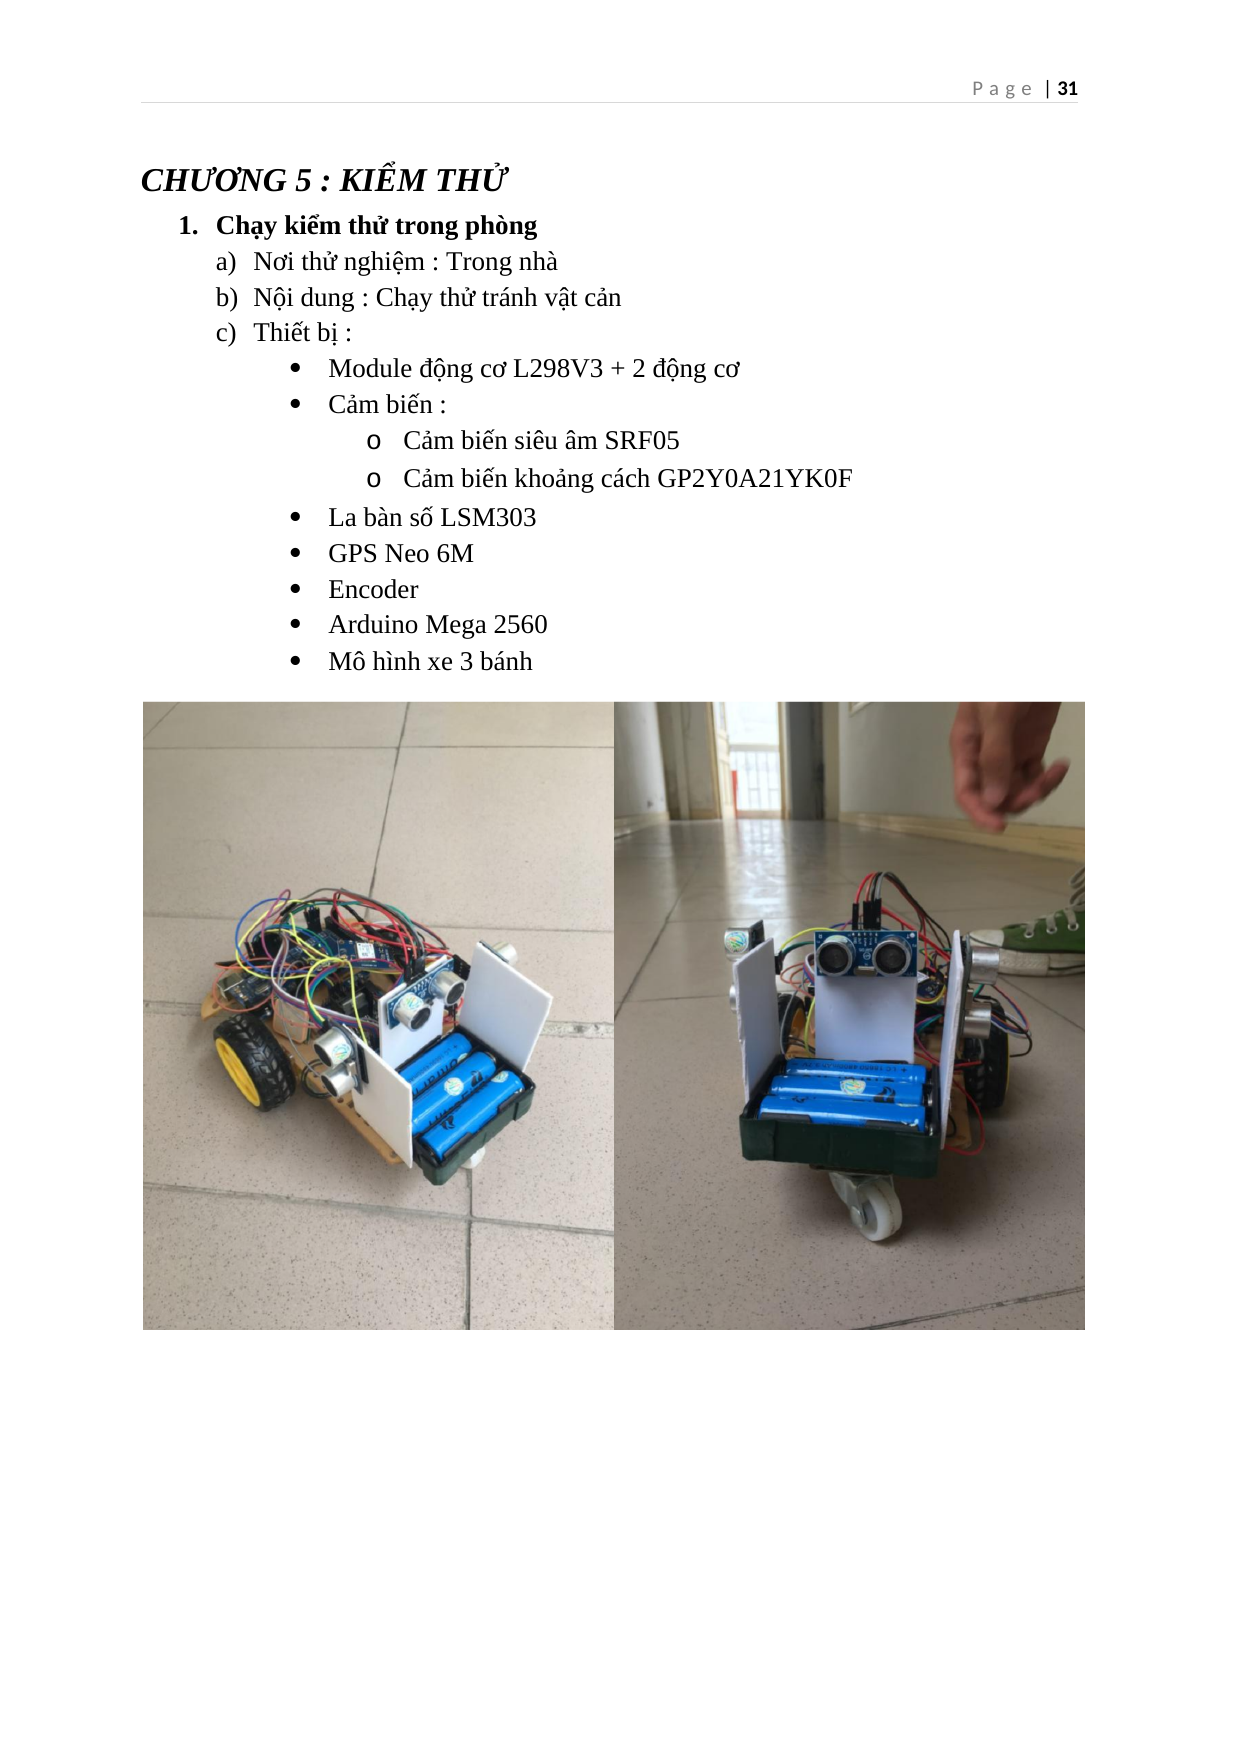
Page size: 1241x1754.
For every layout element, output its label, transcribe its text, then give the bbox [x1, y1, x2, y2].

list Nội dung : Chạy thử tránh vật cản [216, 281, 1078, 312]
list Thiết bị : [216, 316, 1078, 347]
list Nơi thử nghiệm : Trong nhà [216, 245, 1078, 276]
list Cảm biến : [291, 388, 1078, 419]
subtitle CHƯƠNG 5 : KIỂM THỬ [141, 160, 1078, 199]
list Chạy kiểm thử trong phòng [178, 209, 1078, 240]
list Module động cơ L298V3 + 2 động cơ [291, 352, 1078, 383]
list Cảm biến siêu âm SRF05 [366, 424, 1078, 457]
list GPS Neo 6M [291, 537, 1078, 568]
list Mô hình xe 3 bánh [291, 644, 1078, 676]
picture [143, 702, 1085, 1329]
list Encoder [291, 573, 1078, 604]
list La bàn số LSM303 [291, 501, 1078, 532]
list Cảm biến khoảng cách GP2Y0A21YK0F [366, 462, 1078, 496]
list Arduino Mega 2560 [291, 609, 1078, 640]
